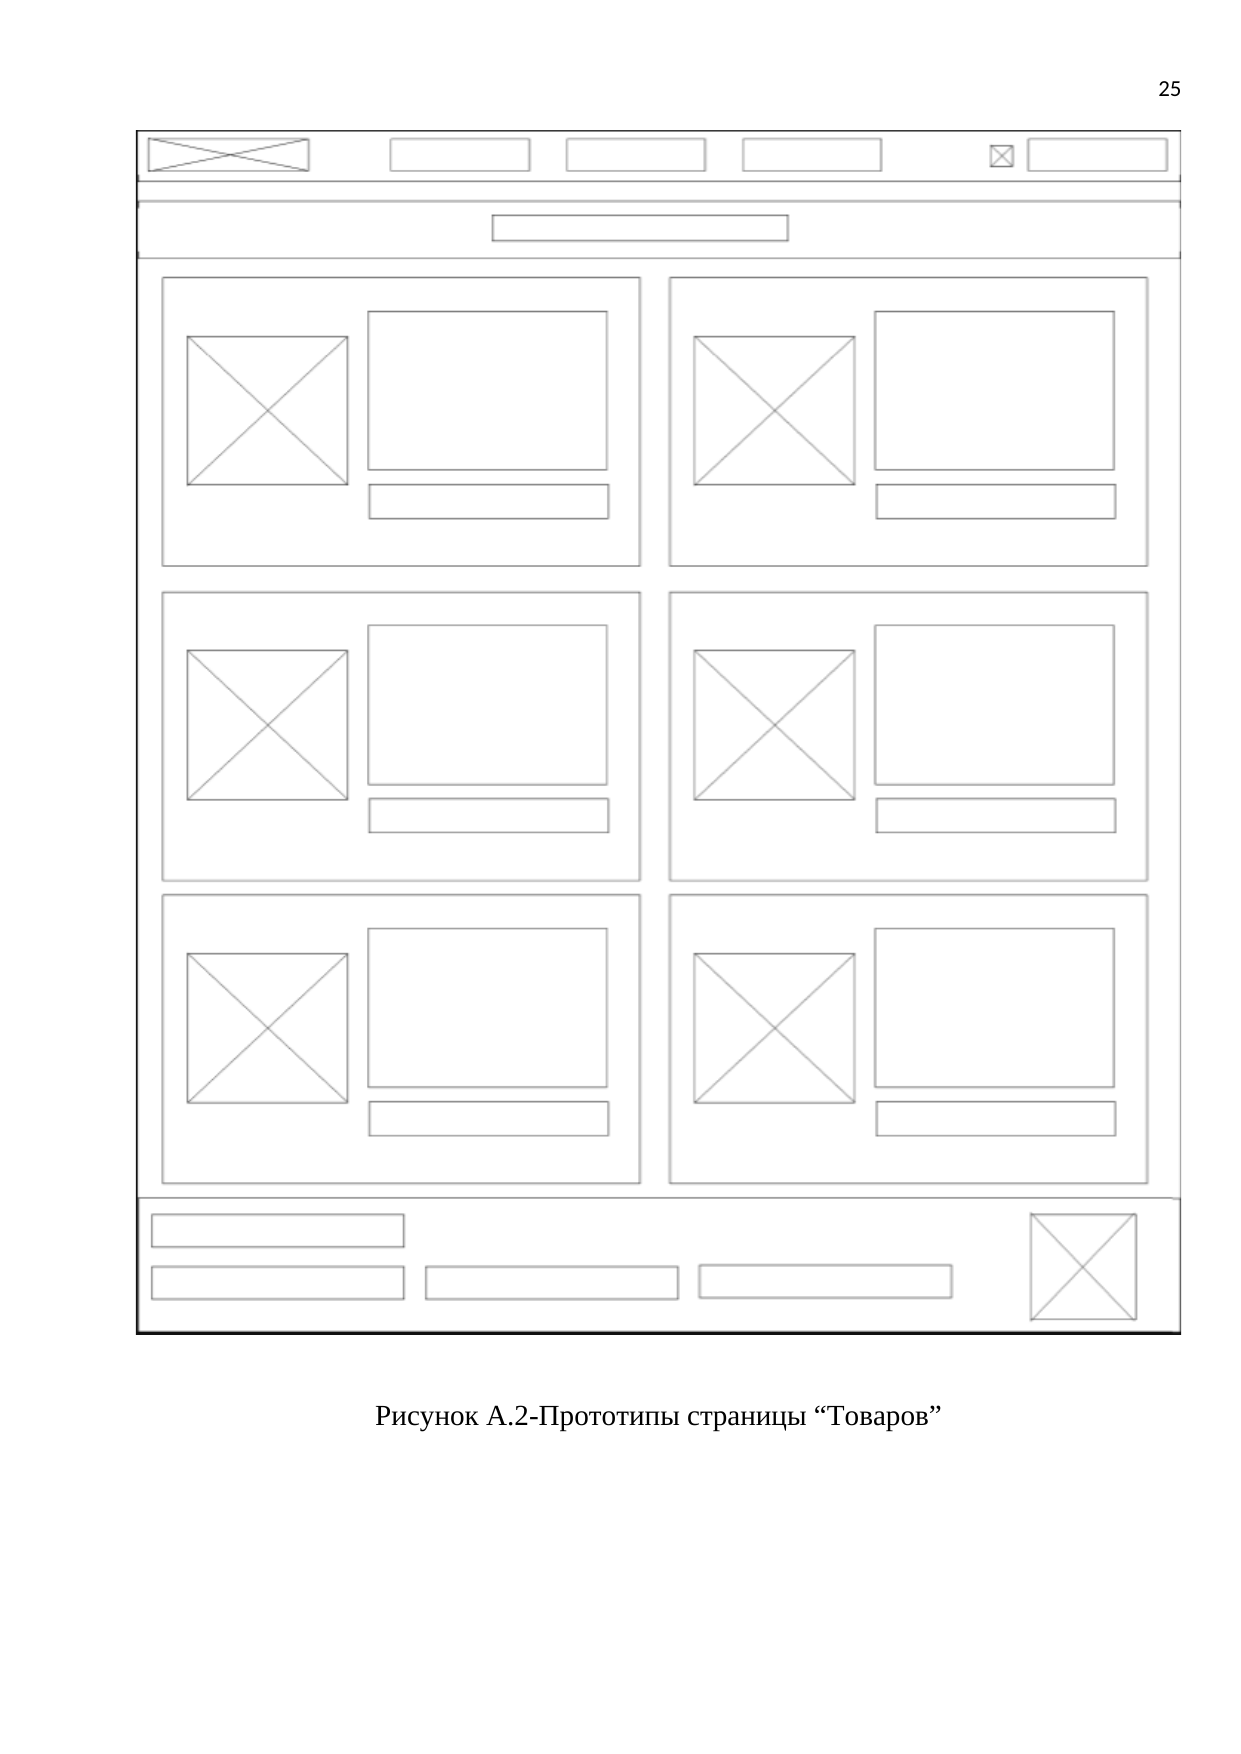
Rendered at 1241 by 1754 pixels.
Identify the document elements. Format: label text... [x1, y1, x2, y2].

picture [135, 130, 1182, 1335]
text Рисунок А.2-Прототипы страницы “Товаров” [136, 1398, 1181, 1431]
